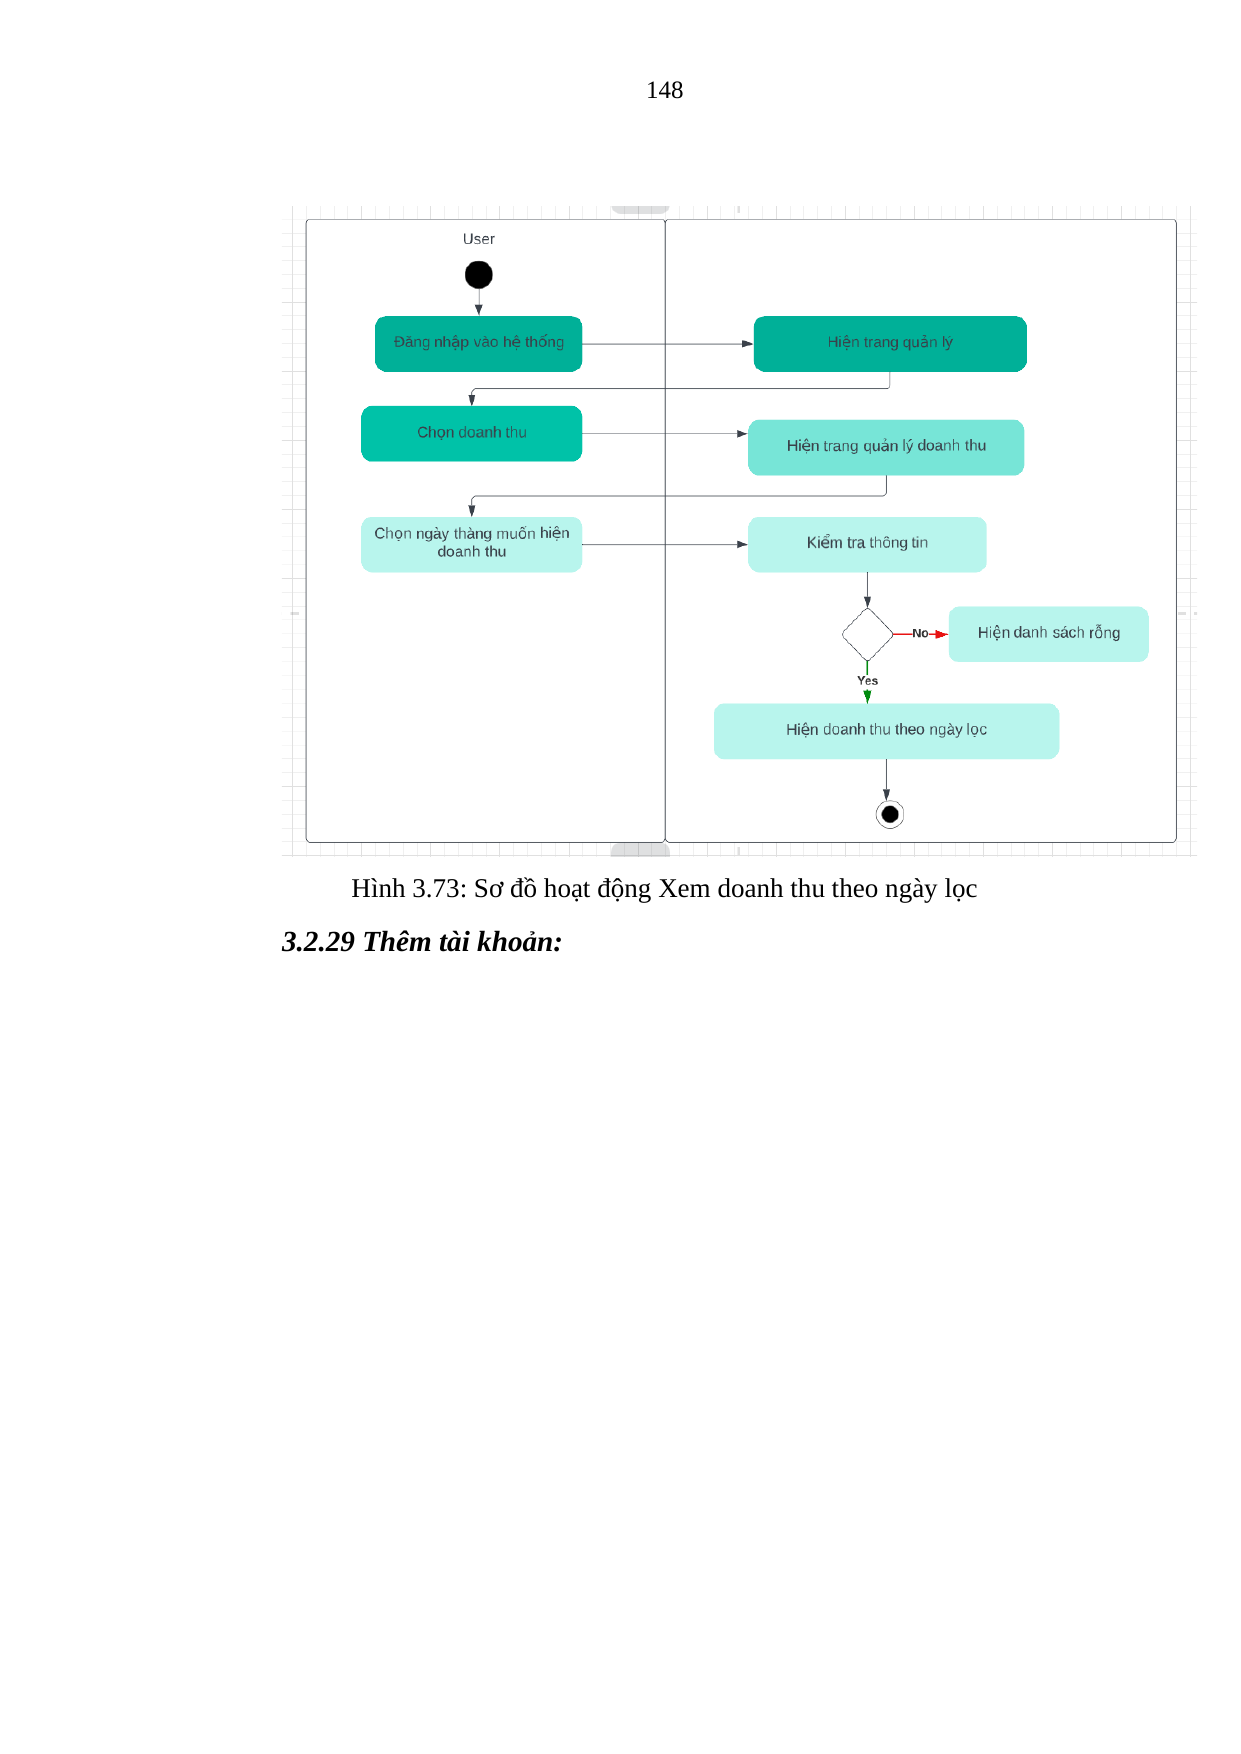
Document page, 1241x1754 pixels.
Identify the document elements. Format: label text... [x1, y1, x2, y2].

picture [281, 206, 1198, 857]
text Hình 3.73: Sơ đồ hoạt động Xem doanh thu theo ngày lọc [207, 872, 1122, 903]
text 3.2.29 Thêm tài khoản: [207, 924, 1122, 957]
